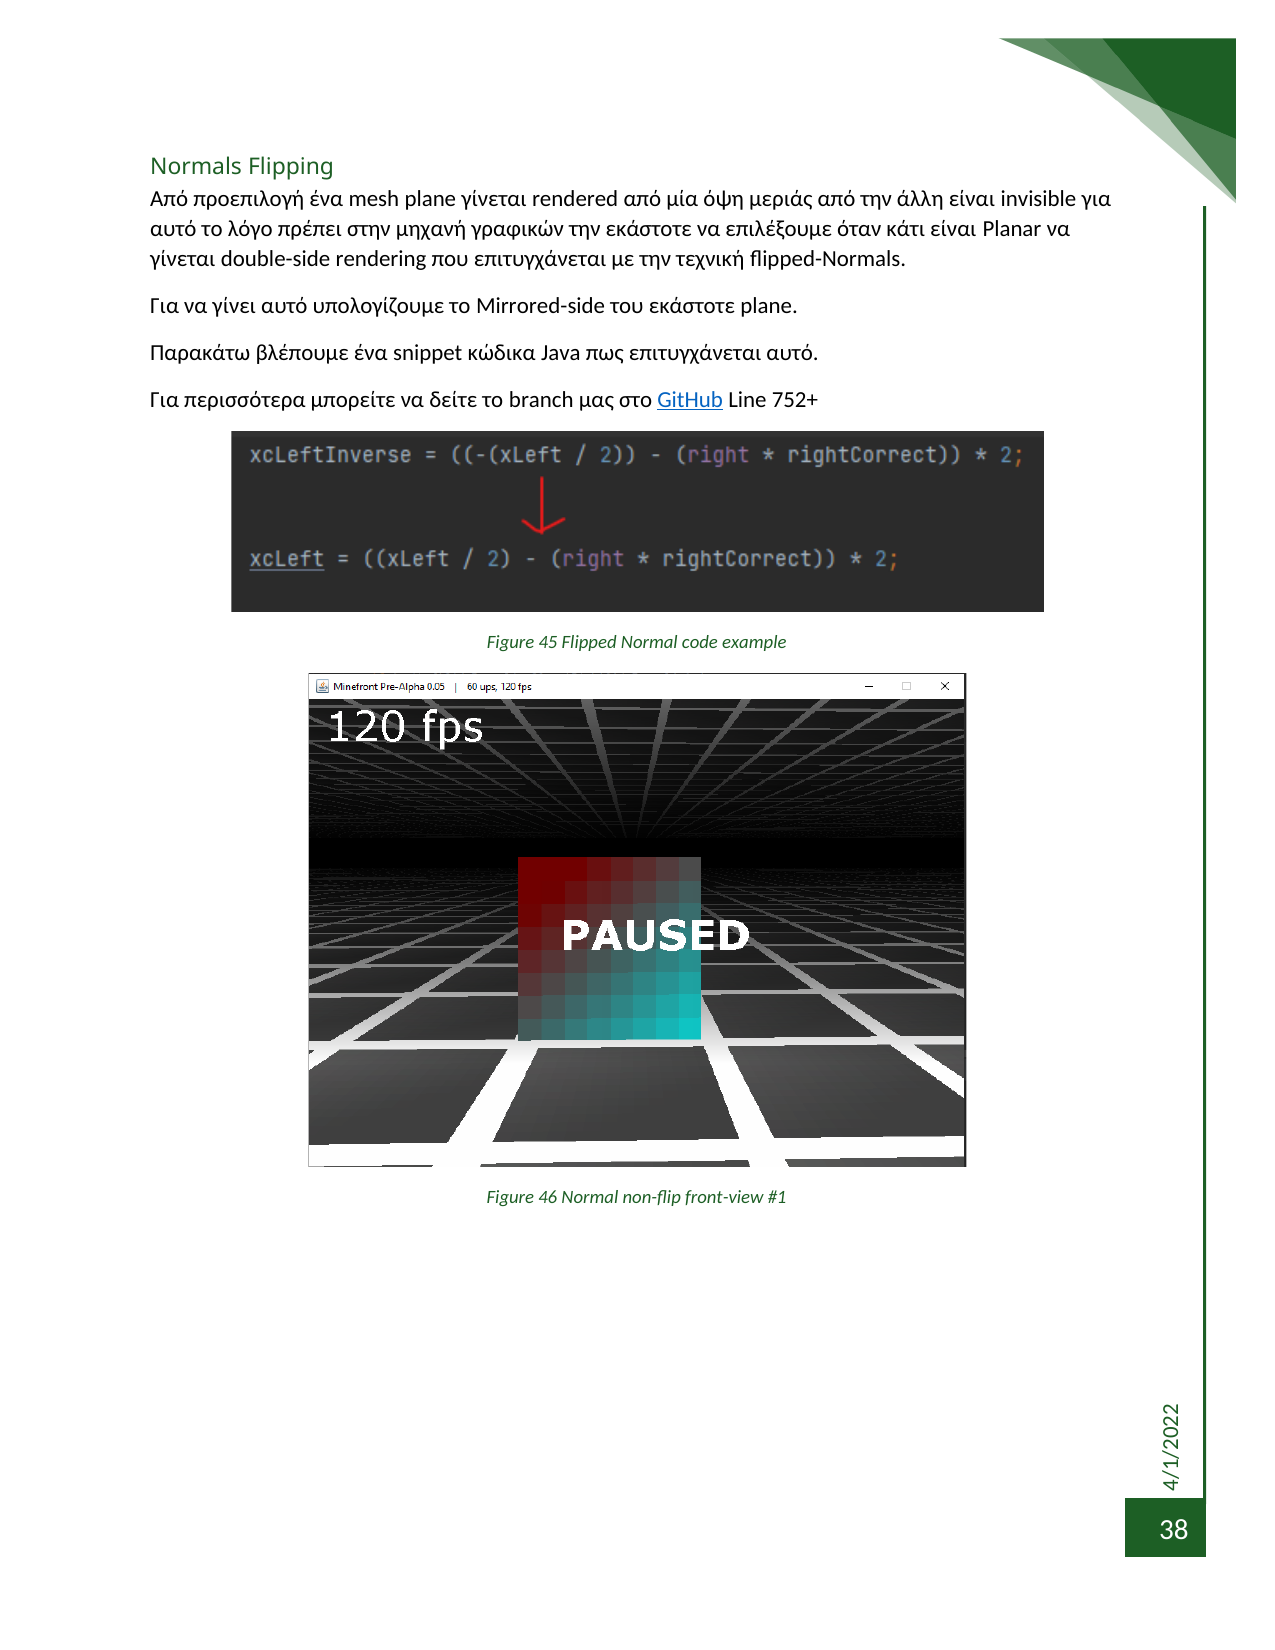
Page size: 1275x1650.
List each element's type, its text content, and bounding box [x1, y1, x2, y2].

text Από προεπιλογή ένα mesh plane γίνεται rendered από μία όψη μεριάς από την άλλη είναι invisible για αυτό το λόγο πρέπει στην μηχανή γραφικών την εκάστοτε να επιλέξουμε όταν κάτι είναι Planar να γίνεται double-side rendering που επιτυγχάνεται με την τεχνική flipped-Normals. [150, 184, 1125, 272]
picture [997, 38, 1236, 204]
text Figure 46 Flipped Normal code example [150, 630, 1125, 653]
text Για να γίνει αυτό υπολογίζουμε το Mirrored-side του εκάστοτε plane. [150, 291, 1125, 319]
text Παρακάτω βλέπουμε ένα snippet κώδικα Java πως επιτυγχάνεται αυτό. [150, 338, 1125, 366]
text Figure 47 Normal non-flip front-view #1 [150, 1186, 1125, 1209]
picture [308, 673, 967, 1167]
picture [231, 431, 1044, 612]
subtitle Normals Flipping [150, 150, 1125, 181]
text Για περισσότερα μπορείτε να δείτε το branch μας στο GitHub Line 752+ [150, 385, 1125, 413]
